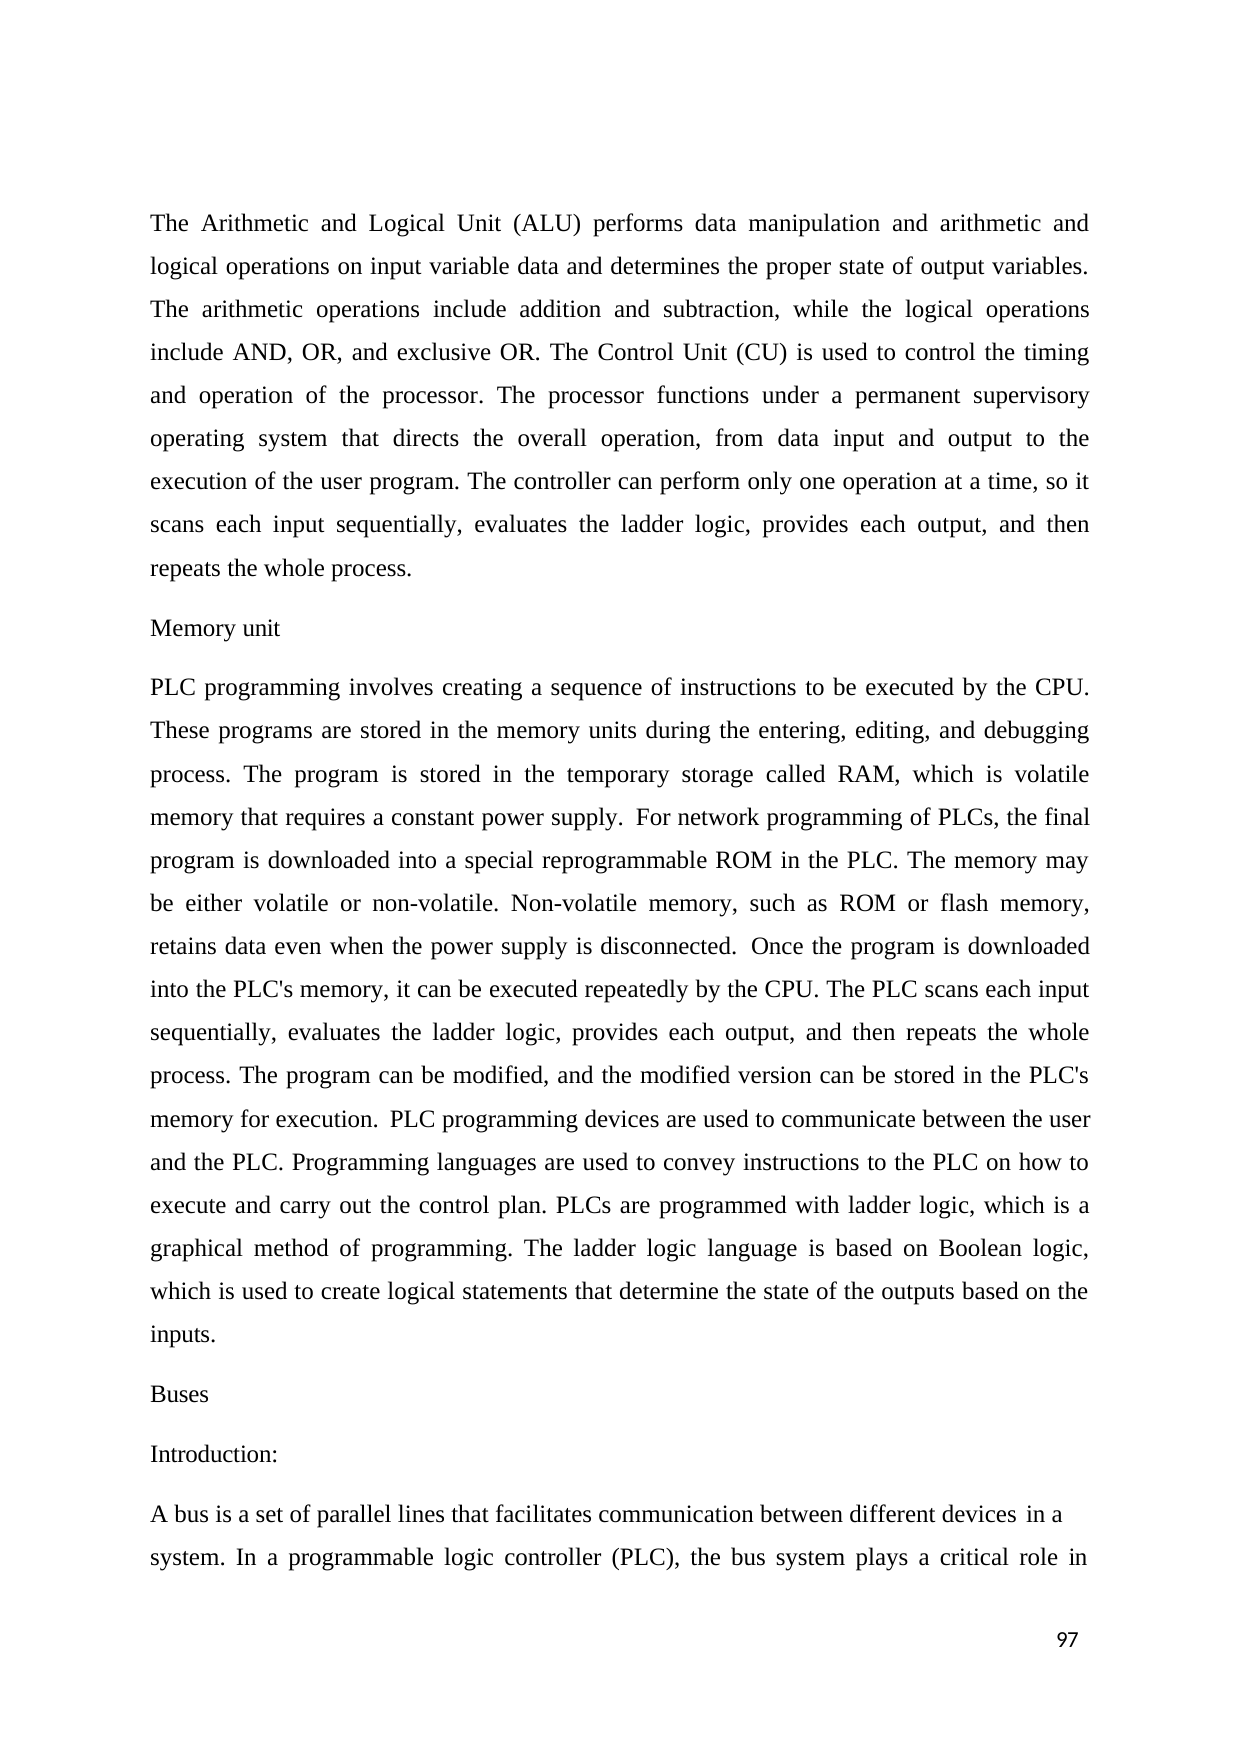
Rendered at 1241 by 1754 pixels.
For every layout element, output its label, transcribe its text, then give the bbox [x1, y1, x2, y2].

text PLC programming involves creating a sequence of instructions to be executed by the CPU. These programs are stored in the memory units during the entering, editing, and debugging process. The program is stored in the temporary storage called RAM, which is volatile memory that requires a constant power supply. For network programming of PLCs, the final program is downloaded into a special reprogrammable ROM in the PLC. The memory may be either volatile or non-volatile. Non-volatile memory, such as ROM or flash memory, retains data even when the power supply is disconnected. Once the program is downloaded into the PLC's memory, it can be executed repeatedly by the CPU. The PLC scans each input sequentially, evaluates the ladder logic, provides each output, and then repeats the whole process. The program can be modified, and the modified version can be stored in the PLC's memory for execution. PLC programming devices are used to communicate between the user and the PLC. Programming languages are used to convey instructions to the PLC on how to execute and carry out the control plan. PLCs are programmed with ladder logic, which is a graphical method of programming. The ladder logic language is based on Boolean logic, which is used to create logical statements that determine the state of the outputs based on the inputs. [150, 672, 1091, 1348]
text Memory unit [150, 613, 1215, 641]
text Buses Introduction: [150, 1379, 307, 1468]
text A bus is a set of parallel lines that facilitates communication between different devices in a system. In a programmable logic controller (PLC), the bus system plays a critical role in [150, 1499, 1090, 1571]
text The Arithmetic and Logical Unit (ALU) performs data manipulation and arithmetic and logical operations on input variable data and determines the proper state of output variables. The arithmetic operations include addition and subtraction, while the logical operations include AND, OR, and exclusive OR. The Control Unit (CU) is used to control the timing and operation of the processor. The processor functions under a permanent supervisory operating system that directs the overall operation, from data input and output to the execution of the user program. The controller can perform only one operation at a time, so it scans each input sequentially, evaluates the ladder logic, provides each output, and then repeats the whole process. [150, 208, 1091, 581]
